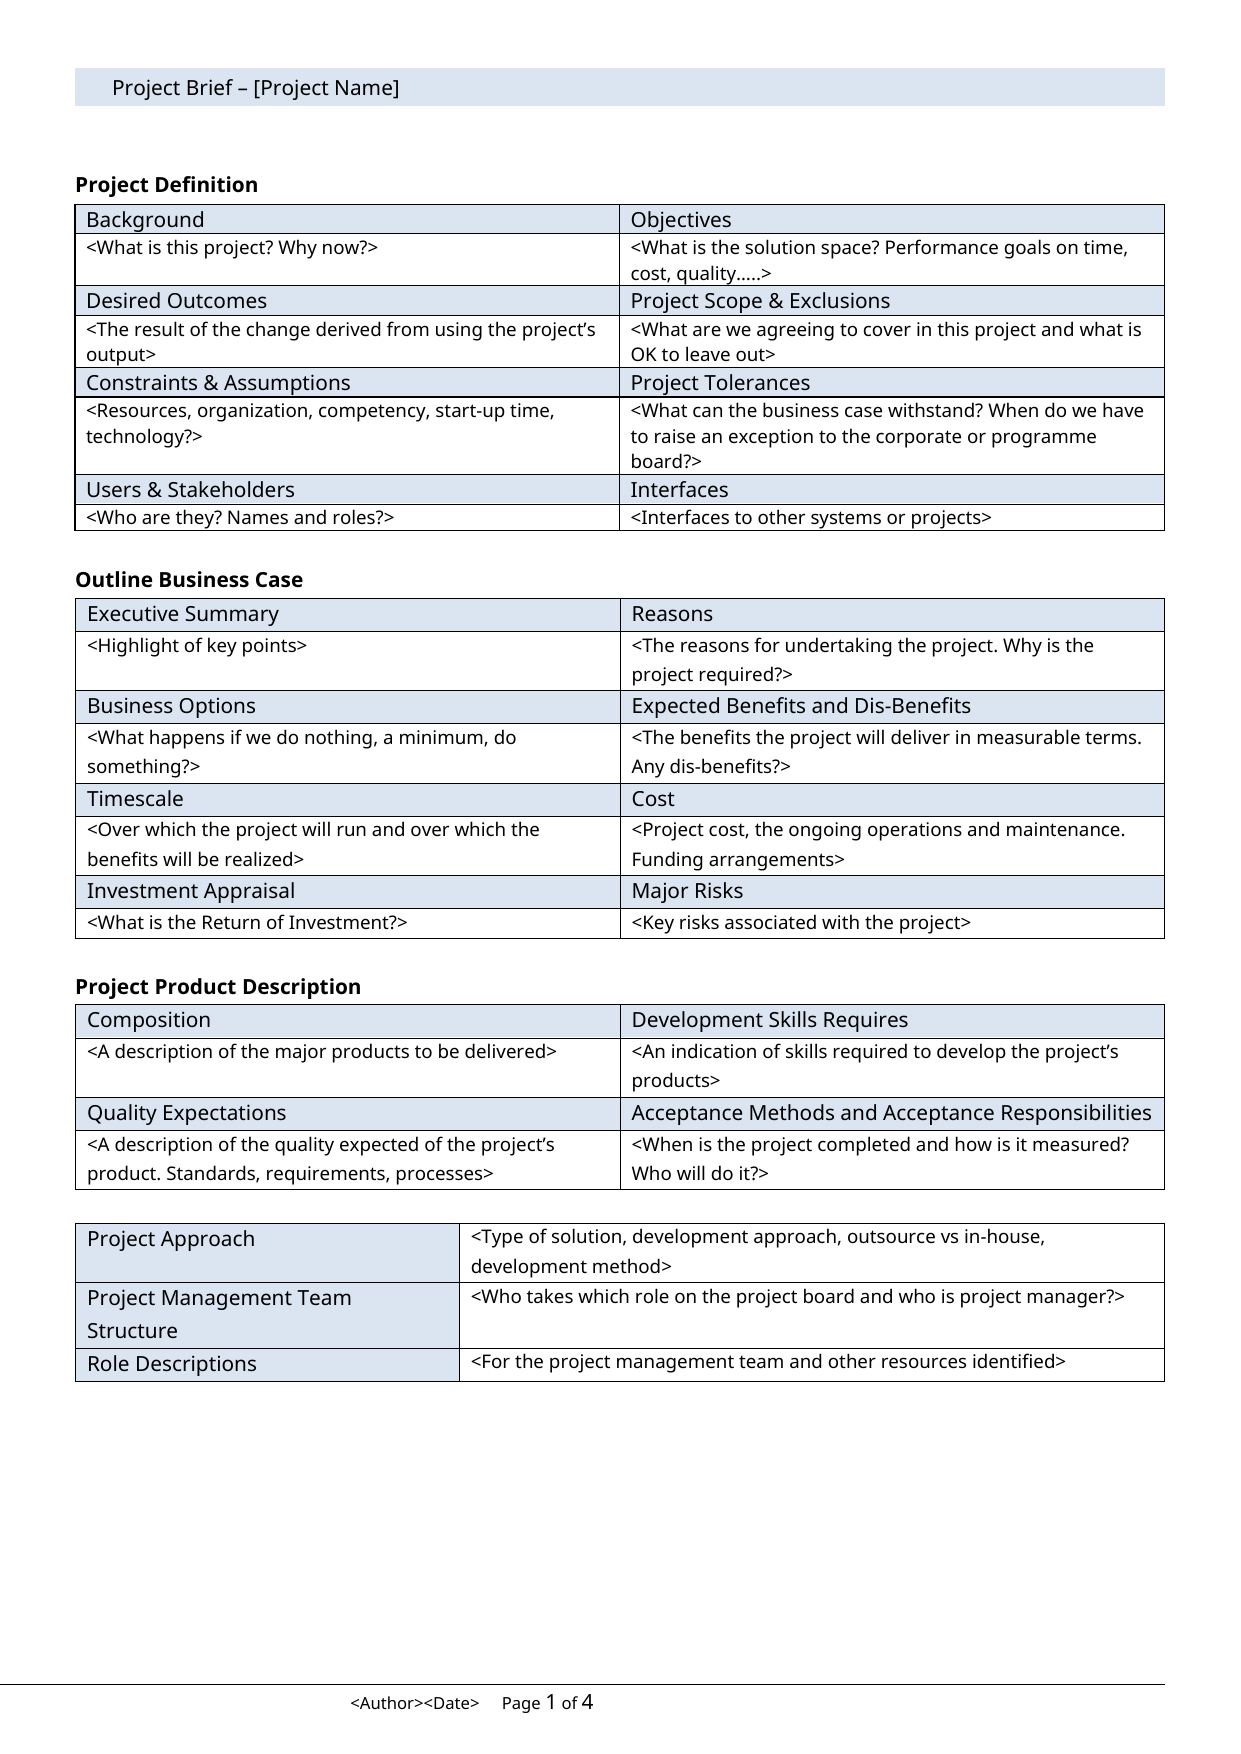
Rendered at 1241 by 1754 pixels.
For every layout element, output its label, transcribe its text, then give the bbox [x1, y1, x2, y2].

table_header Background [76, 205, 619, 233]
table_cell Users & Stakeholders [76, 475, 619, 503]
table_cell <An indication of skills required to develop the project’s products> [621, 1039, 1164, 1097]
table_cell <The benefits the project will deliver in measurable terms. Any dis-benefits?> [621, 724, 1164, 783]
text Outline Business Case [75, 565, 1165, 594]
table_cell <Key risks associated with the project> [621, 909, 1164, 938]
table_header Objectives [620, 205, 1164, 233]
table_cell <The result of the change derived from using the project’s output> [76, 316, 619, 367]
table_cell Cost [621, 784, 1164, 816]
table_cell Quality Expectations [76, 1098, 620, 1130]
table_cell <Over which the project will run and over which the benefits will be realized> [76, 817, 620, 875]
table_cell <A description of the quality expected of the project’s product. Standards, requirements, processes> [76, 1131, 620, 1189]
table_cell <What is this project? Why now?> [76, 234, 619, 285]
table_cell <What happens if we do nothing, a minimum, do something?> [76, 724, 620, 783]
table_cell <Highlight of key points> [76, 632, 620, 690]
table_cell <Who takes which role on the project board and who is project manager?> [460, 1283, 1164, 1348]
table_cell Interfaces [620, 475, 1164, 503]
table_cell Project Scope & Exclusions [620, 286, 1164, 315]
table_cell <When is the project completed and how is it measured? Who will do it?> [621, 1131, 1164, 1189]
text Project Definition [75, 106, 1165, 198]
table_cell Major Risks [621, 876, 1164, 908]
table_cell Business Options [76, 691, 620, 723]
table_cell Acceptance Methods and Acceptance Responsibilities [621, 1098, 1164, 1130]
table_cell Desired Outcomes [76, 286, 619, 315]
table_cell <A description of the major products to be delivered> [76, 1039, 620, 1097]
table_cell Project Management Team Structure [76, 1283, 459, 1348]
table_cell Timescale [76, 784, 620, 816]
table_cell <What are we agreeing to cover in this project and what is OK to leave out> [620, 316, 1164, 367]
table_cell <For the project management team and other resources identified> [460, 1349, 1164, 1381]
table_cell <What can the business case withstand? When do we have to raise an exception to the corporate or programme board?> [620, 398, 1164, 474]
table_header Executive Summary [76, 599, 620, 631]
table_header Project Approach [76, 1224, 459, 1282]
table_cell <What is the Return of Investment?> [76, 909, 620, 938]
table_header Reasons [621, 599, 1164, 631]
table_cell <Who are they? Names and roles?> [76, 505, 619, 530]
table_cell Role Descriptions [76, 1349, 459, 1381]
table_cell <The reasons for undertaking the project. Why is the project required?> [621, 632, 1164, 690]
table_cell <Project cost, the ongoing operations and maintenance. Funding arrangements> [621, 817, 1164, 875]
table_cell Investment Appraisal [76, 876, 620, 908]
table_header Composition [76, 1005, 620, 1037]
table_cell <Resources, organization, competency, start-up time, technology?> [76, 398, 619, 474]
table_header Development Skills Requires [621, 1005, 1164, 1037]
table_cell <Interfaces to other systems or projects> [620, 505, 1164, 530]
table_header <Type of solution, development approach, outsource vs in-house, development method> [460, 1224, 1164, 1282]
table_cell Expected Benefits and Dis-Benefits [621, 691, 1164, 723]
table_cell Project Tolerances [620, 368, 1164, 396]
table_cell Constraints & Assumptions [76, 368, 619, 396]
text Project Product Description [75, 972, 1165, 1000]
table_cell <What is the solution space? Performance goals on time, cost, quality…..> [620, 234, 1164, 285]
